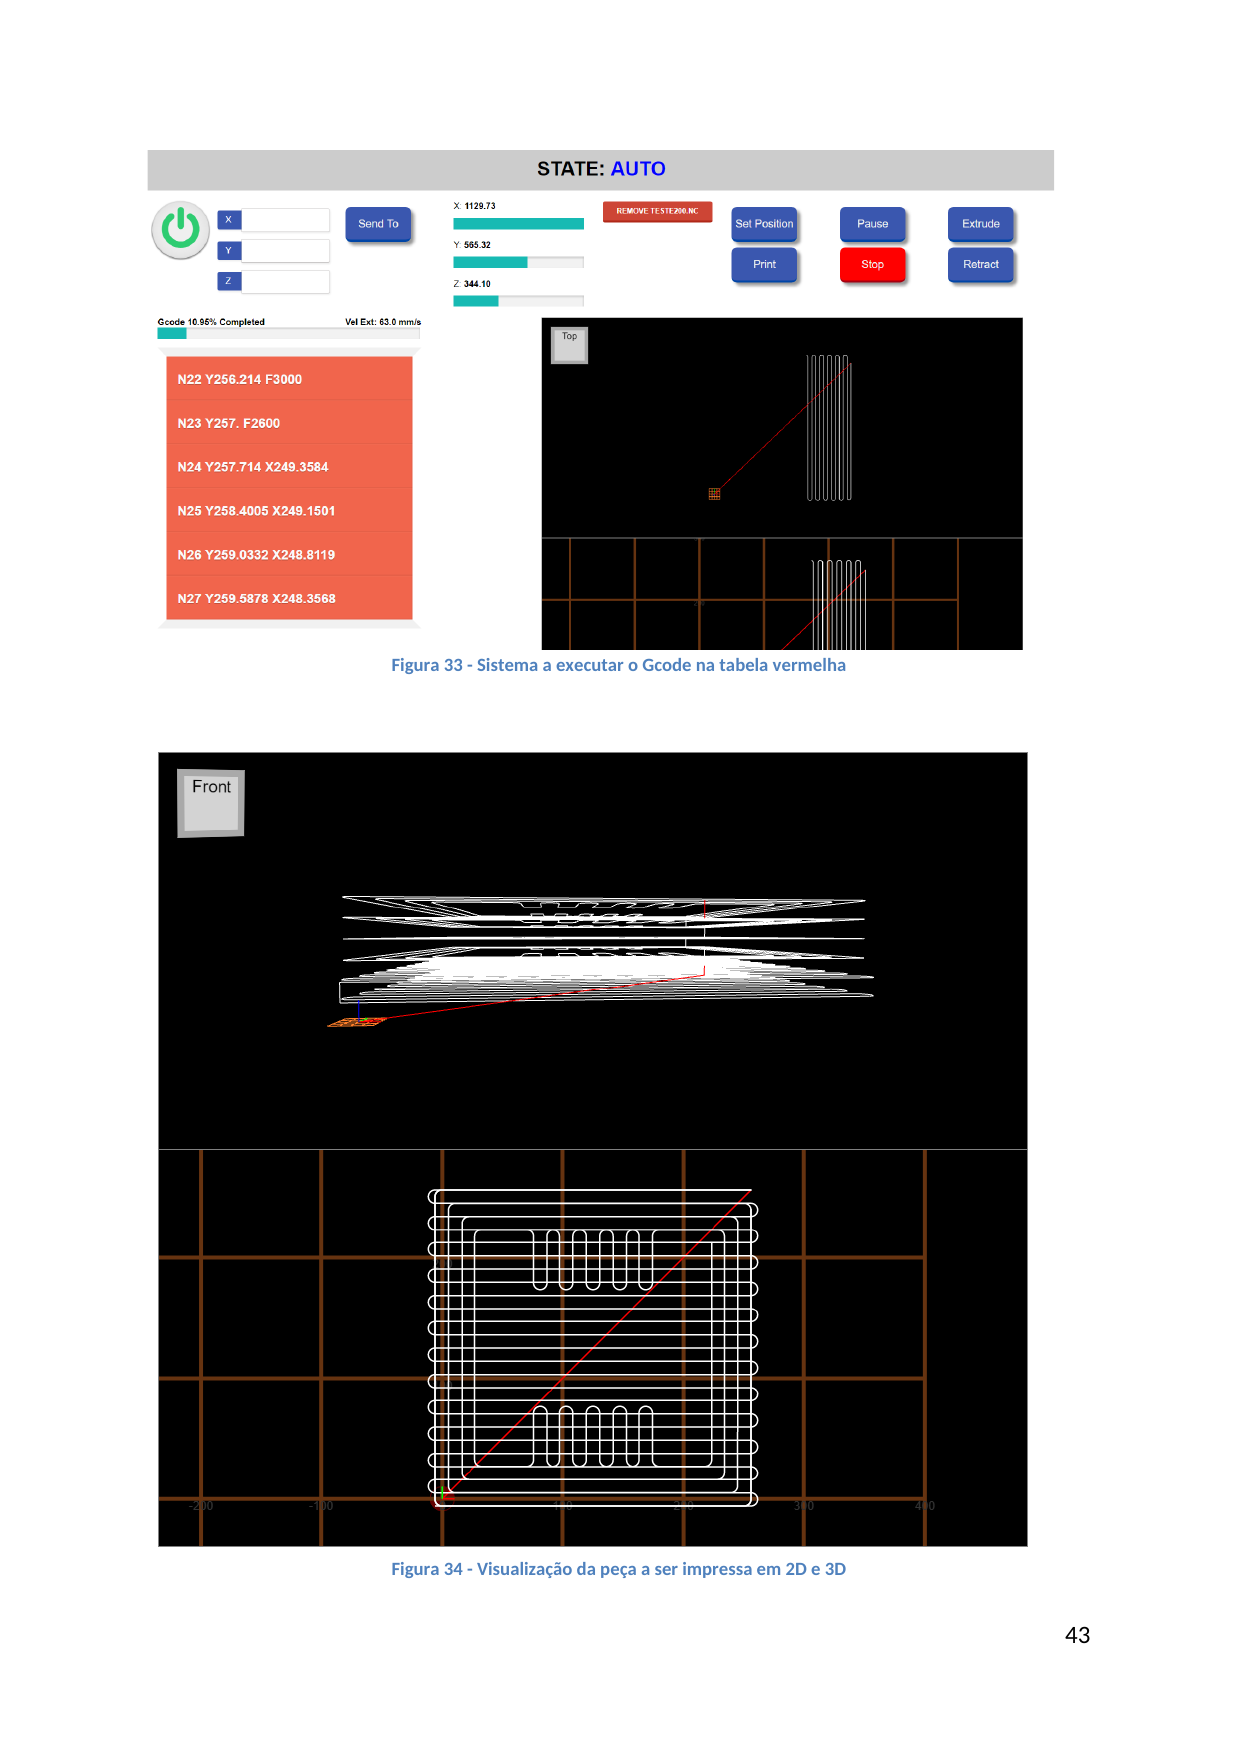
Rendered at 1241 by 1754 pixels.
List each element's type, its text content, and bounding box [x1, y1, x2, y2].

picture [147, 150, 1055, 650]
picture [147, 746, 1037, 1553]
